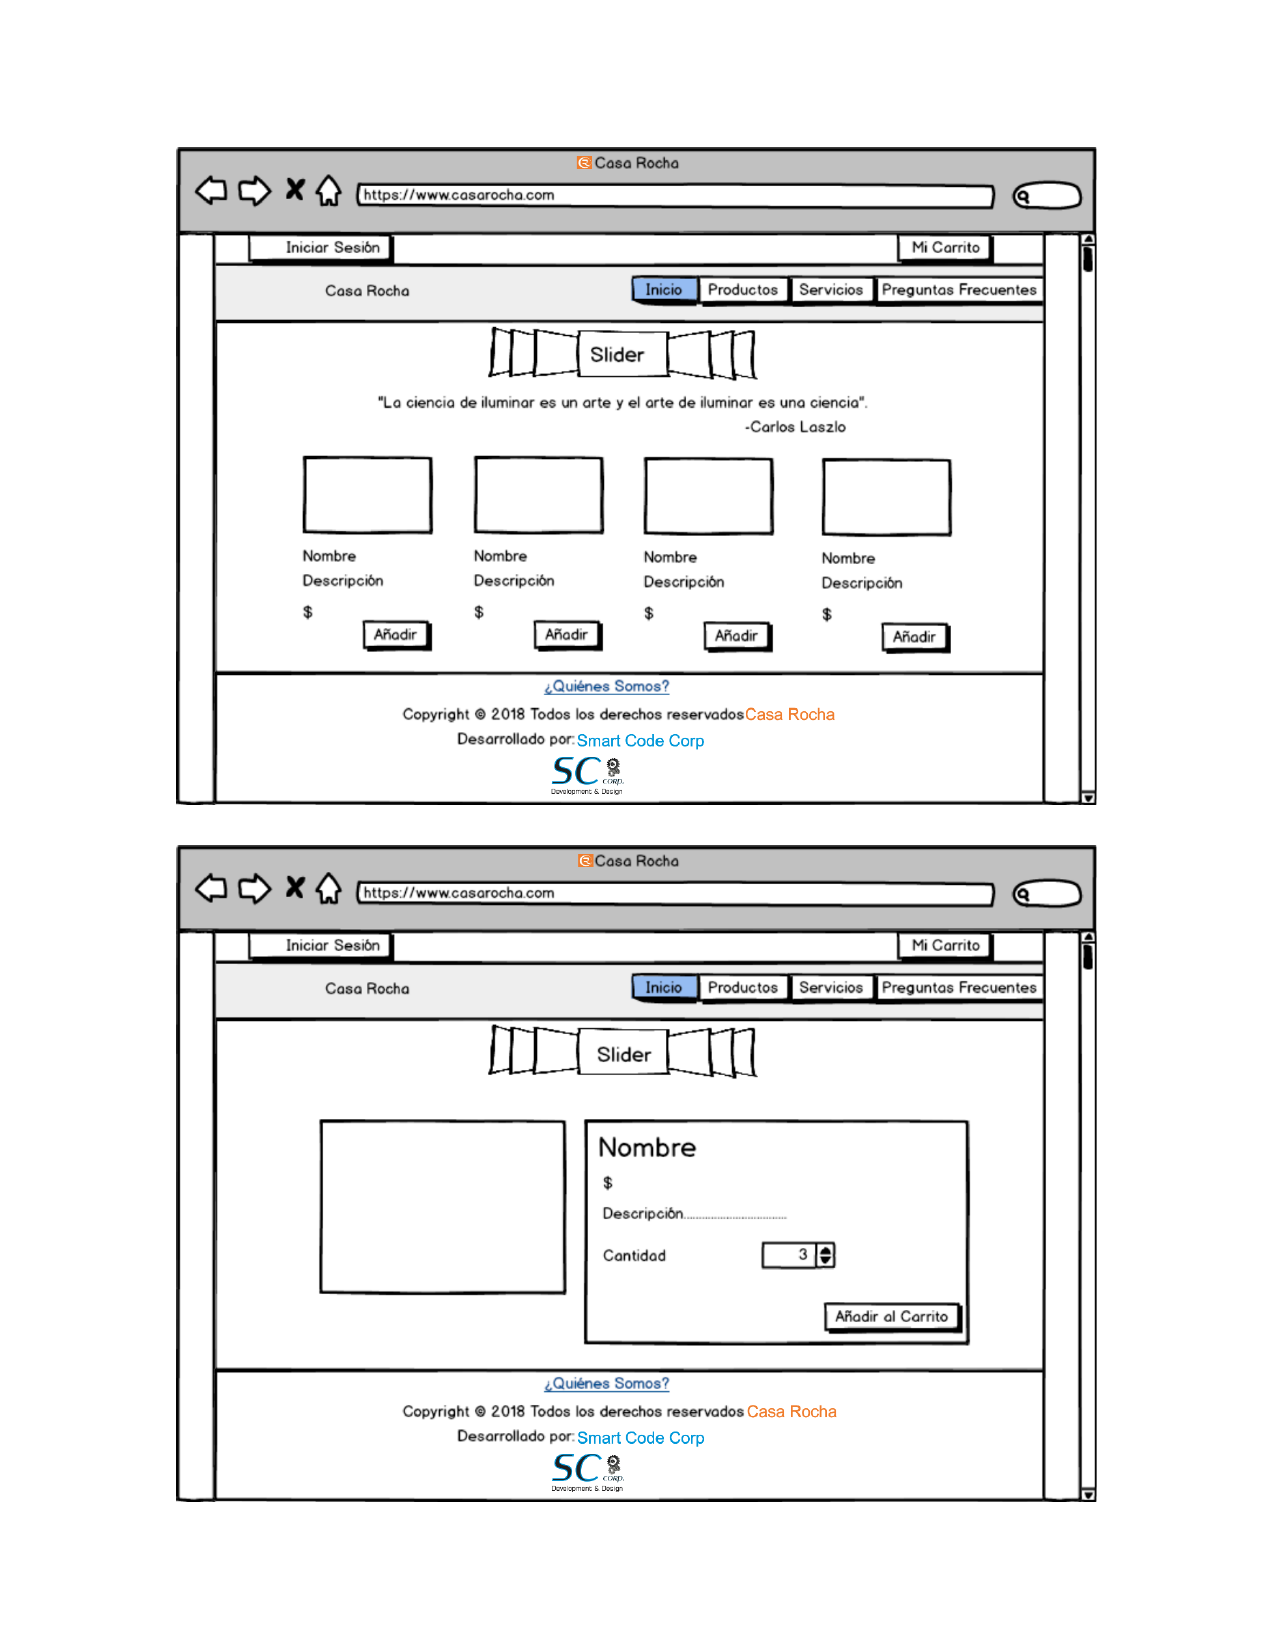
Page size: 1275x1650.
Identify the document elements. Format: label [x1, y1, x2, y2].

picture [176, 147, 1097, 805]
picture [176, 845, 1097, 1502]
